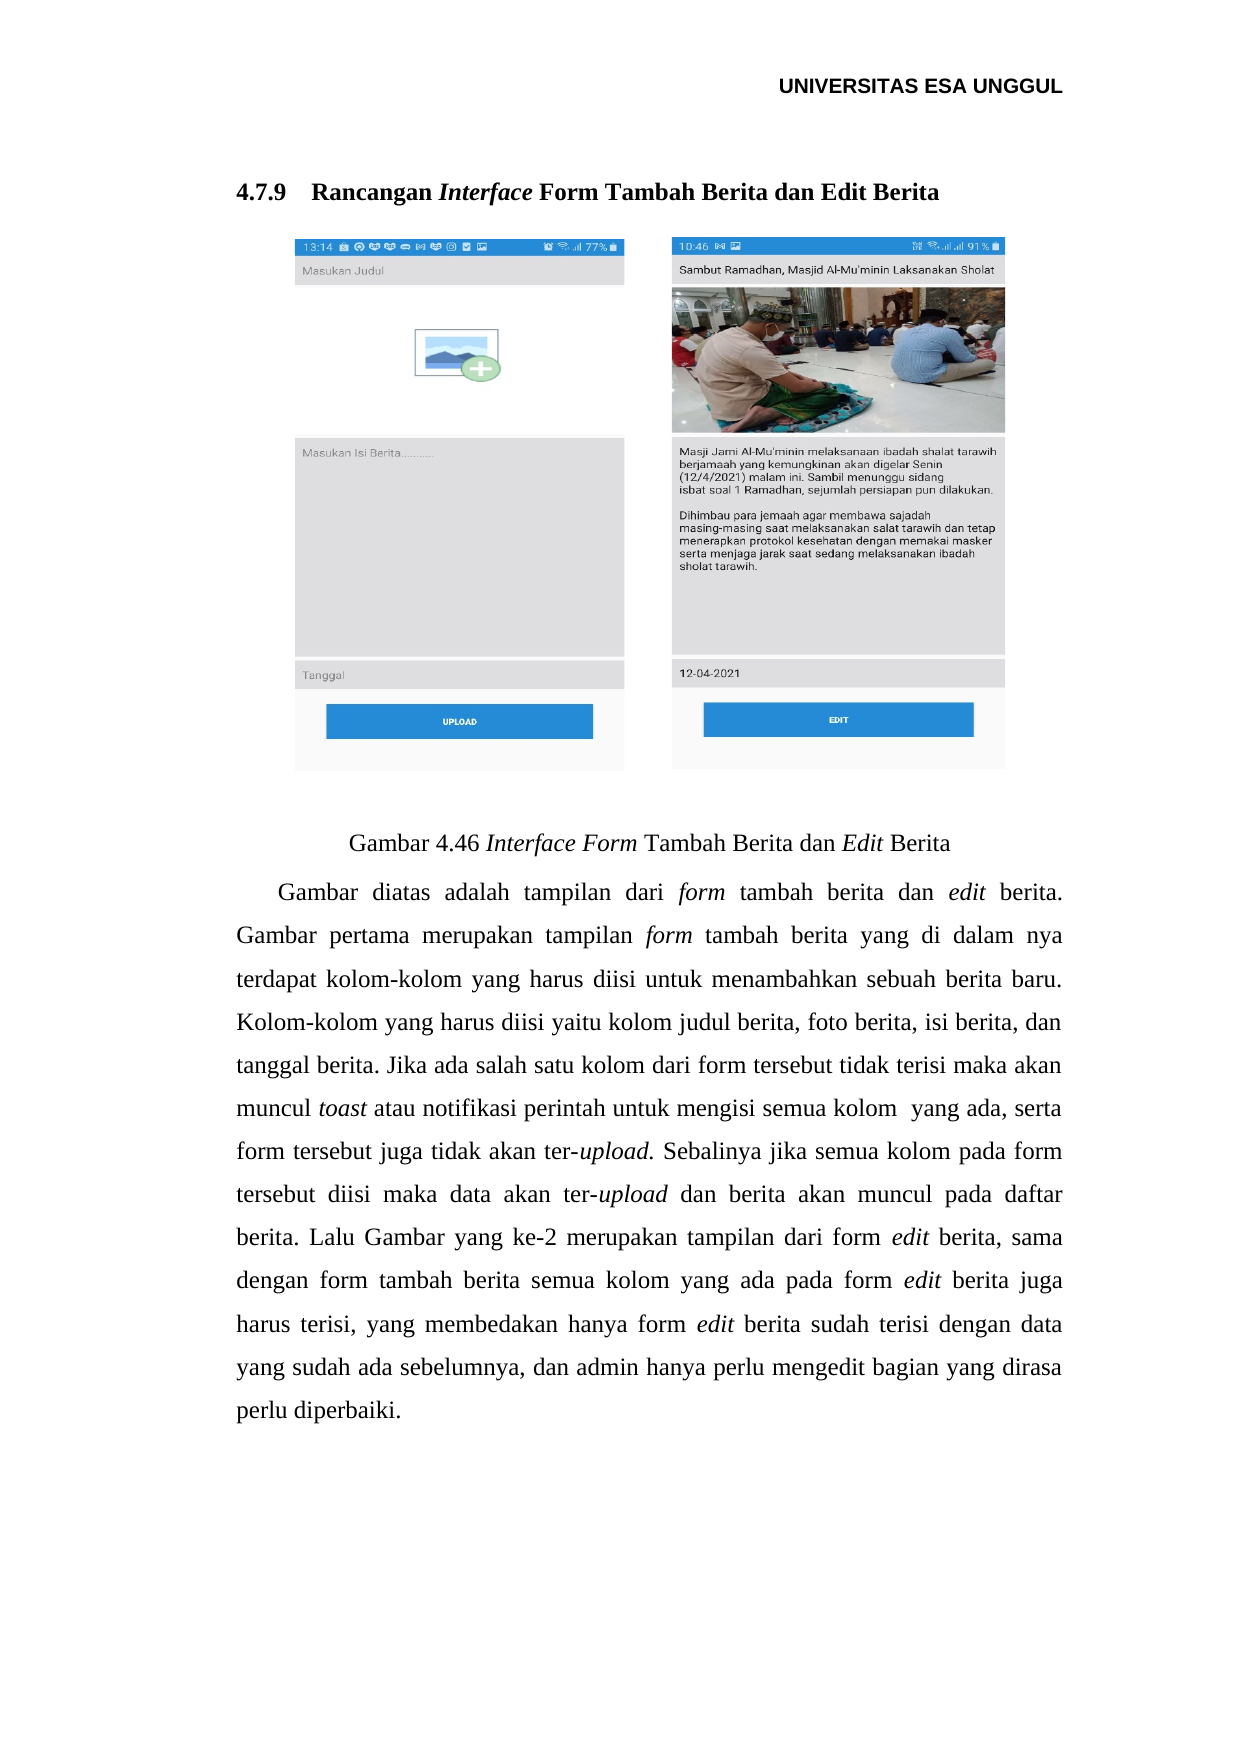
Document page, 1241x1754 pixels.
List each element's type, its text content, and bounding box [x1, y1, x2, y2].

picture [671, 237, 1005, 769]
text Gambar diatas adalah tampilan dari form tambah berita dan edit berita. Gambar pertama merupakan tampilan form tambah berita yang di dalam nya terdapat kolom-kolom yang harus diisi untuk menambahkan sebuah berita baru. Kolom-kolom yang harus diisi yaitu kolom judul berita, foto berita, isi berita, dan tanggal berita. Jika ada salah satu kolom dari form tersebut tidak terisi maka akan muncul toast atau notifikasi perintah untuk mengisi semua kolom yang ada, serta form tersebut juga tidak akan ter-upload. Sebalinya jika semua kolom pada form tersebut diisi maka data akan ter-upload dan berita akan muncul pada daftar berita. Lalu Gambar yang ke-2 merupakan tampilan dari form edit berita, sama dengan form tambah berita semua kolom yang ada pada form edit berita juga harus terisi, yang membedakan hanya form edit berita sudah terisi dengan data yang sudah ada sebelumnya, dan admin hanya perlu mengedit bagian yang dirasa perlu diperbaiki. [236, 877, 1063, 1424]
subtitle Rancangan Interface Form Tambah Berita dan Edit Berita [236, 177, 1063, 206]
picture [294, 239, 625, 771]
